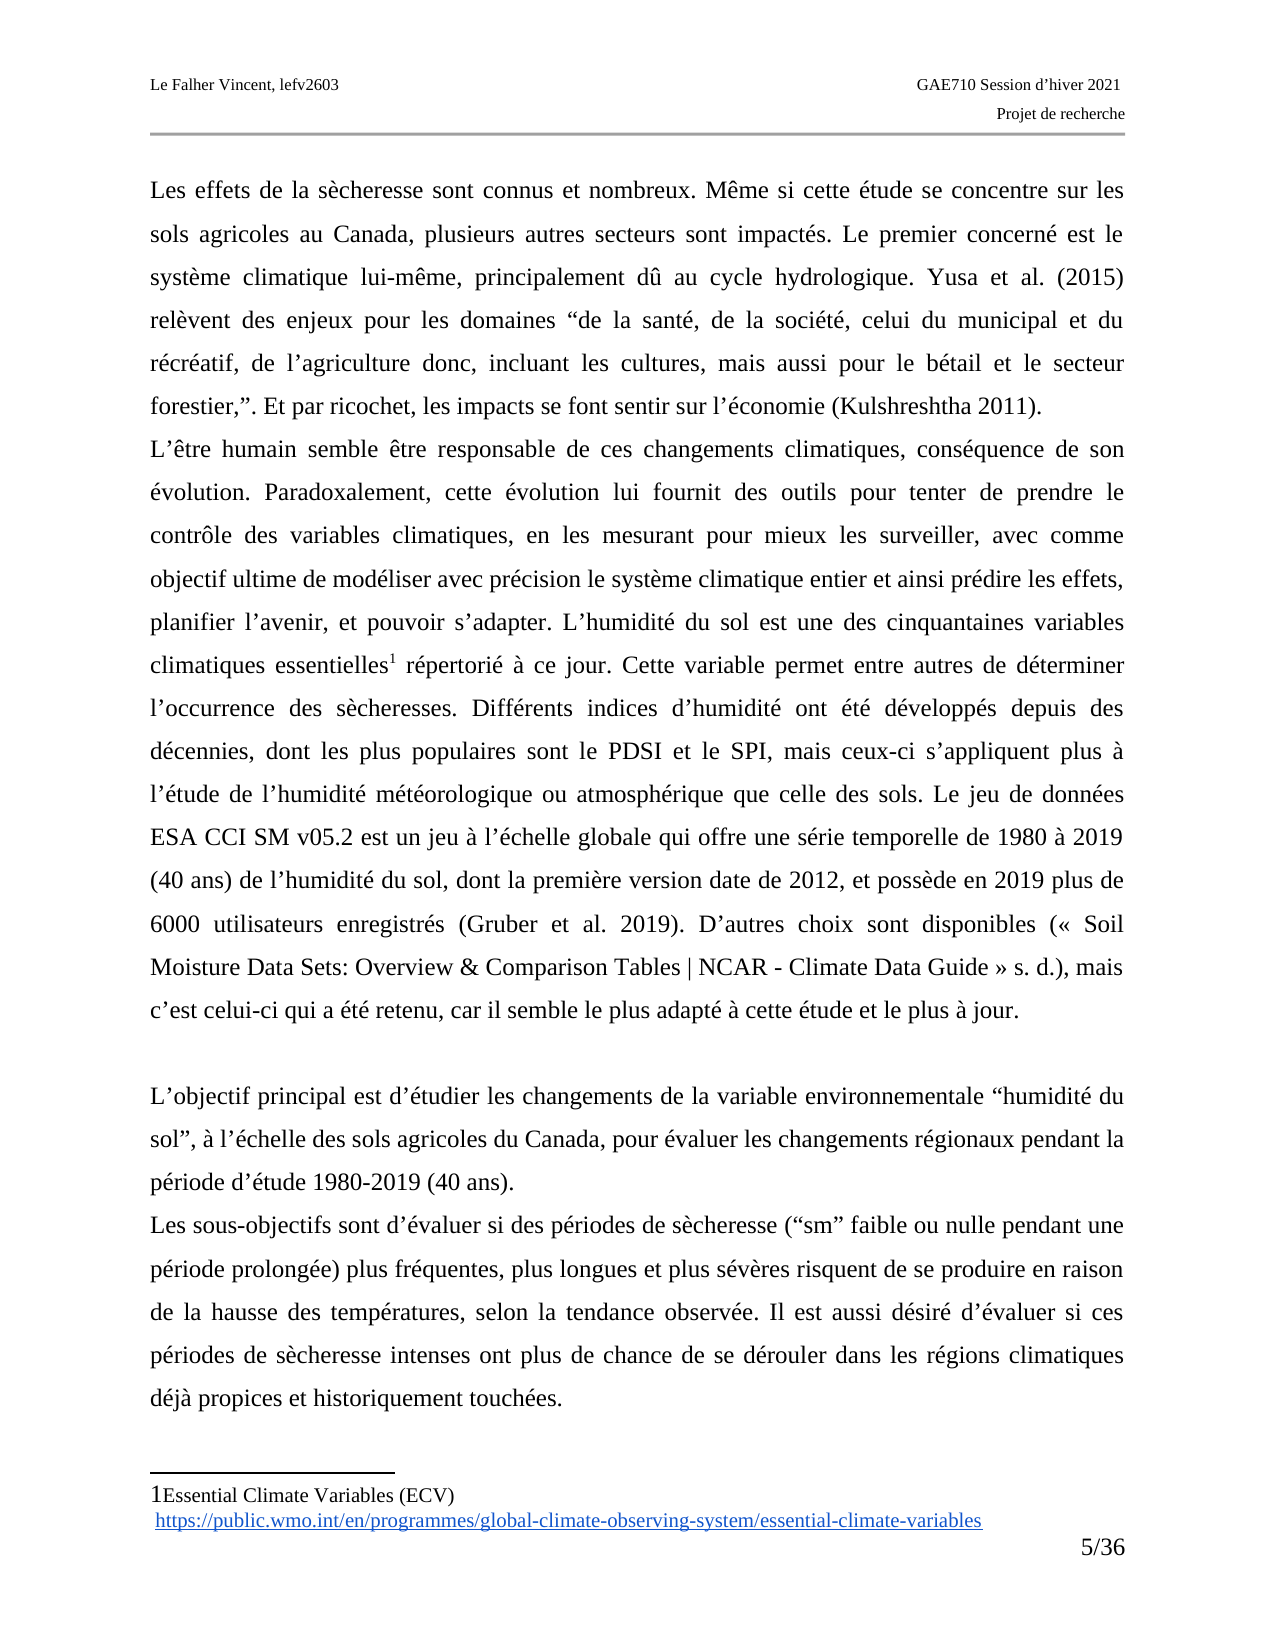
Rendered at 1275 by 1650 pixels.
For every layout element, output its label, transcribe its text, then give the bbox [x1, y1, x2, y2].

text Les sous-objectifs sont d’évaluer si des périodes de sècheresse (“sm” faible ou nulle pendant une période prolongée) plus fréquentes, plus longues et plus sévères risquent de se produire en raison de la hausse des températures, selon la tendance observée. Il est aussi désiré d’évaluer si ces périodes de sècheresse intenses ont plus de chance de se dérouler dans les régions climatiques déjà propices et historiquement touchées. [150, 1211, 1125, 1412]
text L’objectif principal est d’étudier les changements de la variable environnementale “humidité du sol”, à l’échelle des sols agricoles du Canada, pour évaluer les changements régionaux pendant la période d’étude 1980-2019 (40 ans). [150, 1081, 1125, 1196]
text L’être humain semble être responsable de ces changements climatiques, conséquence de son évolution. Paradoxalement, cette évolution lui fournit des outils pour tenter de prendre le contrôle des variables climatiques, en les mesurant pour mieux les surveiller, avec comme objectif ultime de modéliser avec précision le système climatique entier et ainsi prédire les effets, planifier l’avenir, et pouvoir s’adapter. L’humidité du sol est une des cinquantaines variables climatiques essentielles répertorié à ce jour. Cette variable permet entre autres de déterminer l’occurrence des sècheresses. Différents indices d’humidité ont été développés depuis des décennies, dont les plus populaires sont le PDSI et le SPI, mais ceux-ci s’appliquent plus à l’étude de l’humidité météorologique ou atmosphérique que celle des sols. Le jeu de données ESA CCI SM v05.2 est un jeu à l’échelle globale qui offre une série temporelle de 1980 à 2019 (40 ans) de l’humidité du sol, dont la première version date de 2012, et possède en 2019 plus de 6000 utilisateurs enregistrés (Gruber et al. 2019). D’autres choix sont disponibles (« Soil Moisture Data Sets: Overview & Comparison Tables | NCAR - Climate Data Guide » s. d.), mais c’est celui-ci qui a été retenu, car il semble le plus adapté à cette étude et le plus à jour. [150, 434, 1125, 1024]
text Les effets de la sècheresse sont connus et nombreux. Même si cette étude se concentre sur les sols agricoles au Canada, plusieurs autres secteurs sont impactés. Le premier concerné est le système climatique lui-même, principalement dû au cycle hydrologique. Yusa et al. (2015) relèvent des enjeux pour les domaines “de la santé, de la société, celui du municipal et du récréatif, de l’agriculture donc, incluant les cultures, mais aussi pour le bétail et le secteur forestier,”. Et par ricochet, les impacts se font sentir sur l’économie (Kulshreshtha 2011). [150, 176, 1125, 420]
